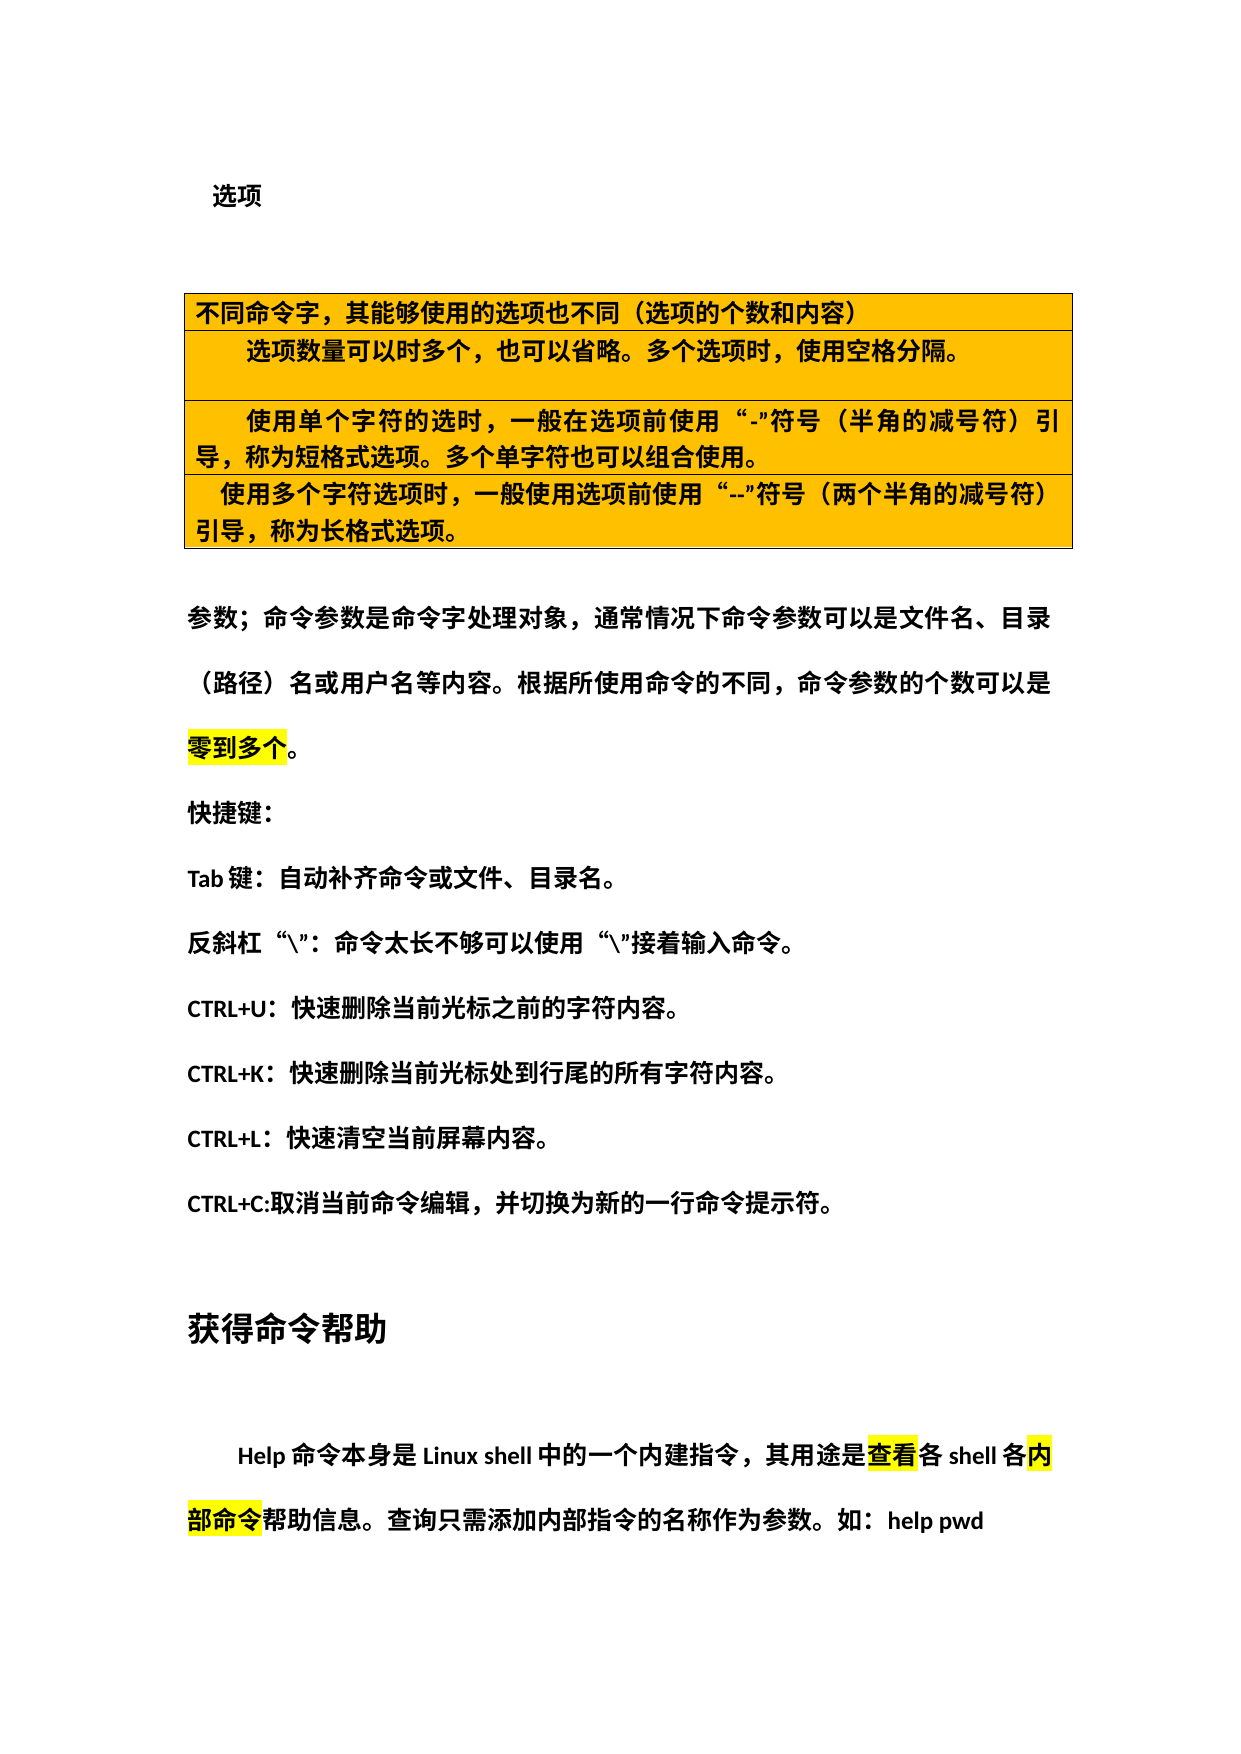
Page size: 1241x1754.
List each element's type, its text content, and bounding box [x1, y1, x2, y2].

text 选项 [187, 162, 1053, 227]
text CTRL+U：快速删除当前光标之前的字符内容。 [187, 974, 1053, 1039]
text CTRL+K：快速删除当前光标处到行尾的所有字符内容。 [187, 1039, 1053, 1104]
text Tab键：自动补齐命令或文件、目录名。 [187, 844, 1053, 909]
text 反斜杠“\”：命令太长不够可以使用“\”接着输入命令。 [187, 909, 1053, 974]
text 快捷键： [187, 779, 1053, 844]
subtitle 获得命令帮助 [187, 1294, 1053, 1359]
text Help命令本身是Linux shell中的一个内建指令，其用途是查看各shell各内部命令帮助信息。查询只需添加内部指令的名称作为参数。如：help pwd [187, 1421, 1053, 1551]
table_cell 使用单个字符的选时，一般在选项前使用“-”符号（半角的减号符）引导，称为短格式选项。多个单字符也可以组合使用。 [185, 401, 1072, 474]
text CTRL+L：快速清空当前屏幕内容。 [187, 1104, 1053, 1169]
table_cell 使用多个字符选项时，一般使用选项前使用“--”符号（两个半角的减号符）引导，称为长格式选项。 [185, 475, 1072, 547]
table_cell 选项数量可以时多个，也可以省略。多个选项时，使用空格分隔。 [185, 331, 1072, 400]
table_header 不同命令字，其能够使用的选项也不同（选项的个数和内容） [185, 294, 1072, 330]
text 参数；命令参数是命令字处理对象，通常情况下命令参数可以是文件名、目录（路径）名或用户名等内容。根据所使用命令的不同，命令参数的个数可以是零到多个。 [187, 584, 1053, 779]
text CTRL+C:取消当前命令编辑，并切换为新的一行命令提示符。 [187, 1169, 1053, 1234]
